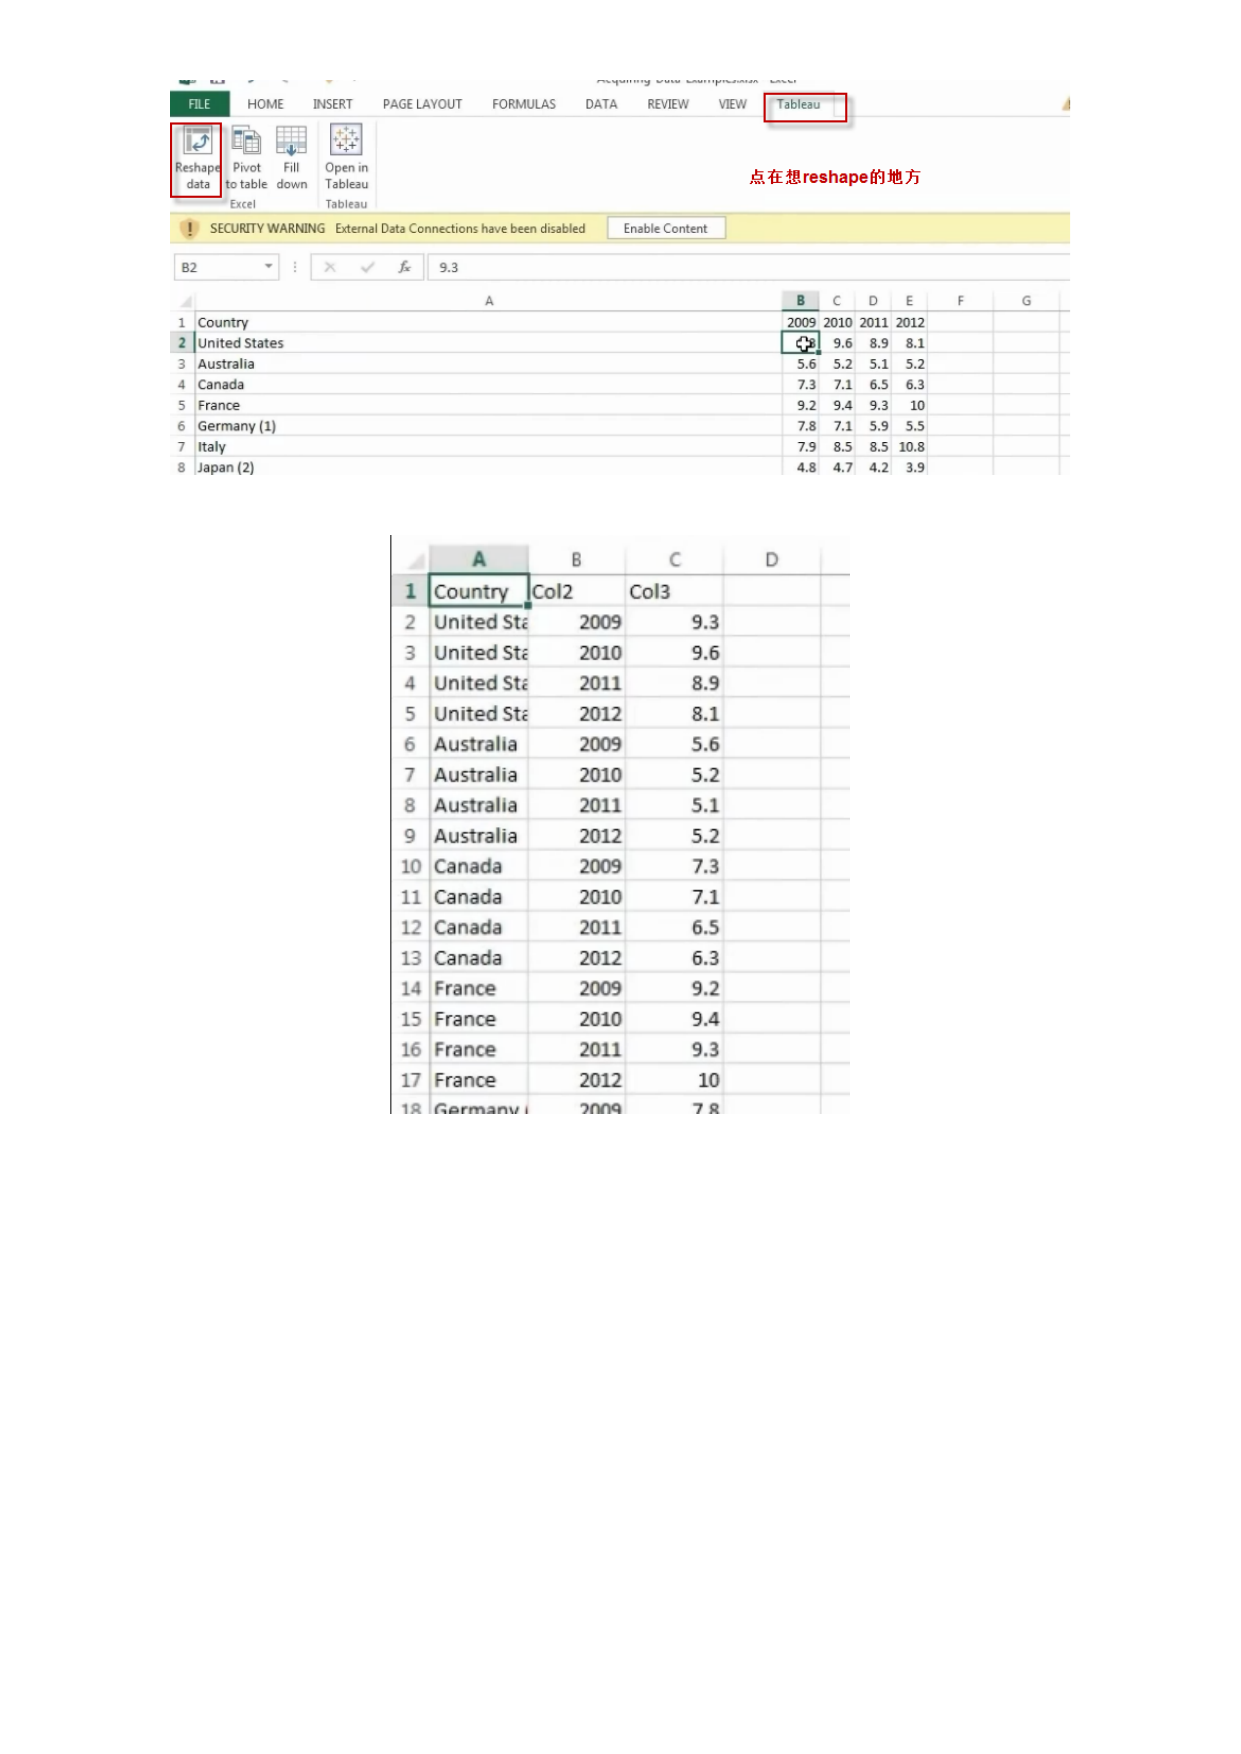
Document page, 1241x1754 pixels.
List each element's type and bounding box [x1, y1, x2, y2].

picture [170, 80, 1071, 475]
picture [390, 535, 850, 1114]
